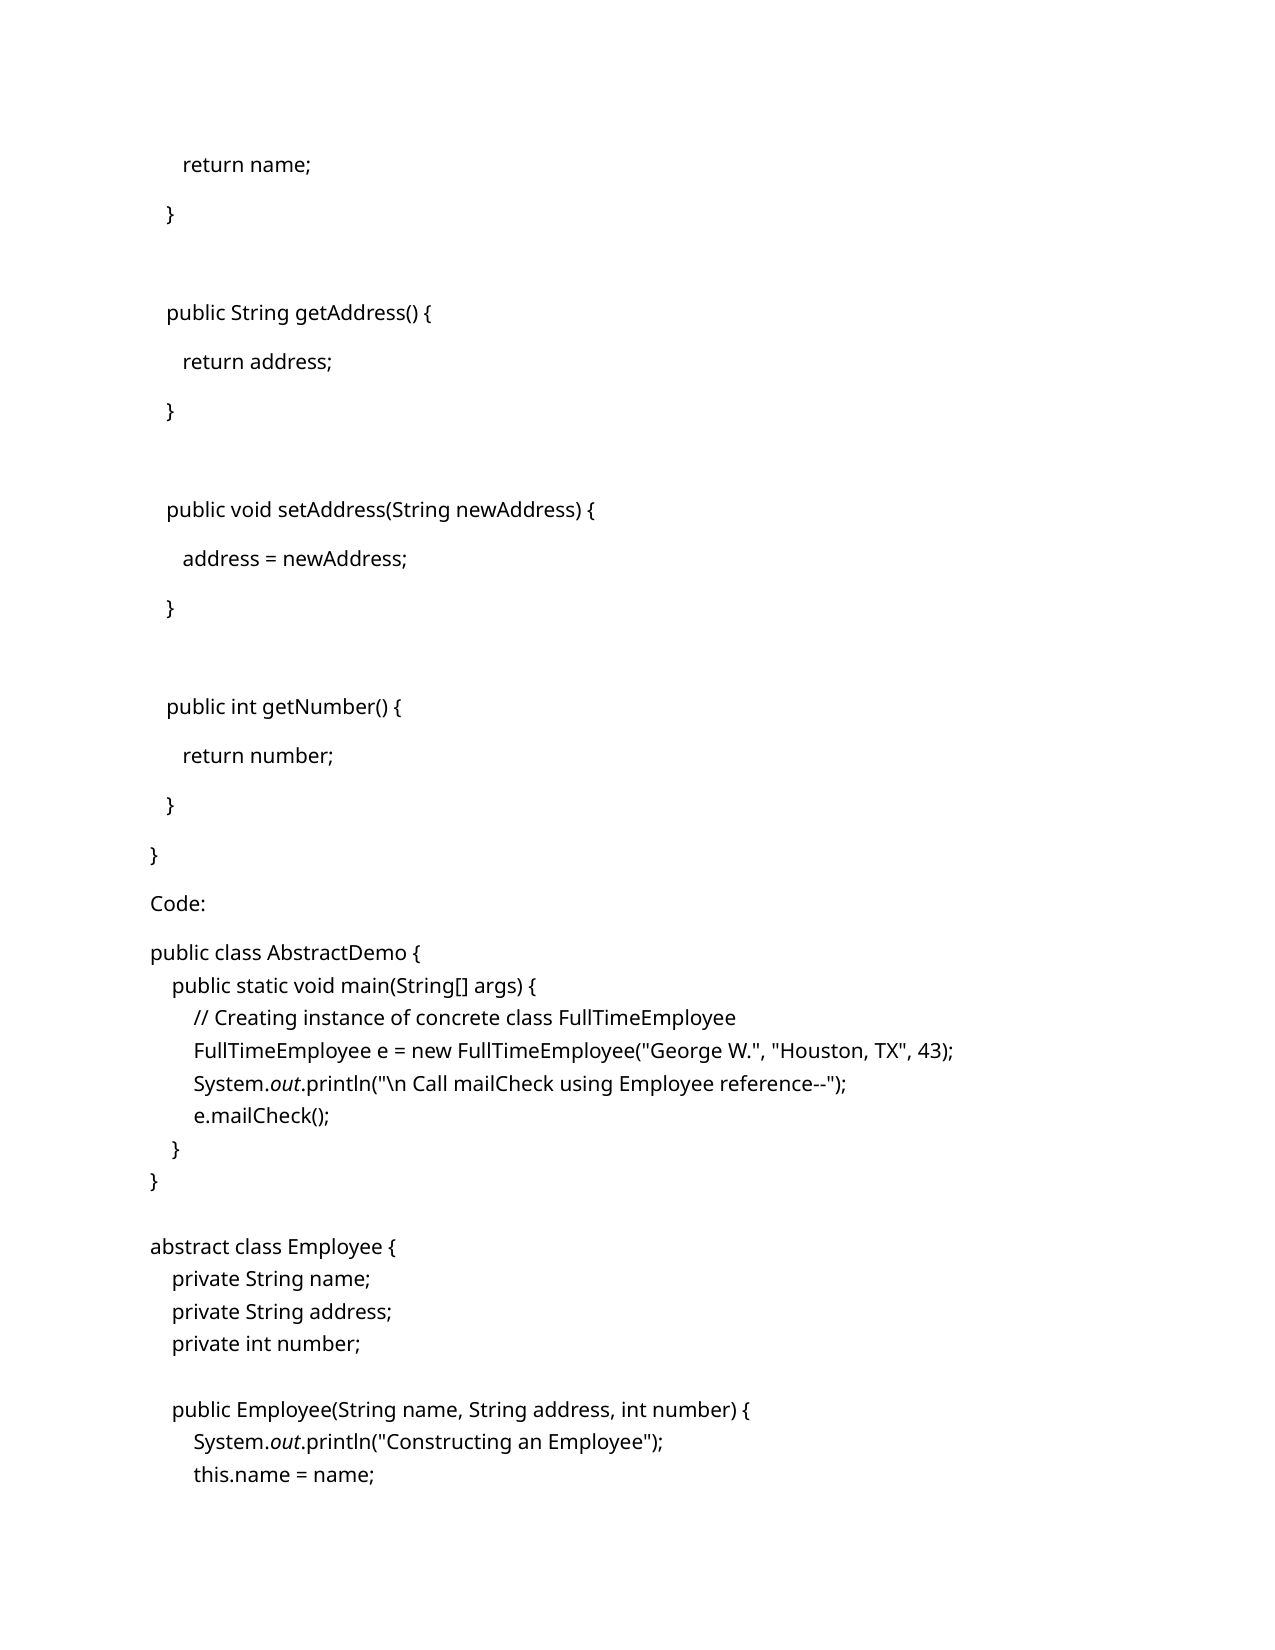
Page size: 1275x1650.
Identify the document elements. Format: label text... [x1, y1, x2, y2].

text public String getAddress() { [150, 298, 1125, 326]
text } [150, 396, 1125, 425]
text public int getNumber() { [150, 692, 1125, 720]
text } [150, 840, 1125, 868]
text address = newAddress; [150, 544, 1125, 573]
text return address; [150, 347, 1125, 376]
text Code: [150, 889, 1125, 917]
text return name; [150, 150, 1125, 178]
text } [150, 199, 1125, 228]
text public void setAddress(String newAddress) { [150, 495, 1125, 523]
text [150, 938, 1125, 1488]
text return number; [150, 741, 1125, 770]
text } [150, 593, 1125, 622]
text } [150, 791, 1125, 819]
